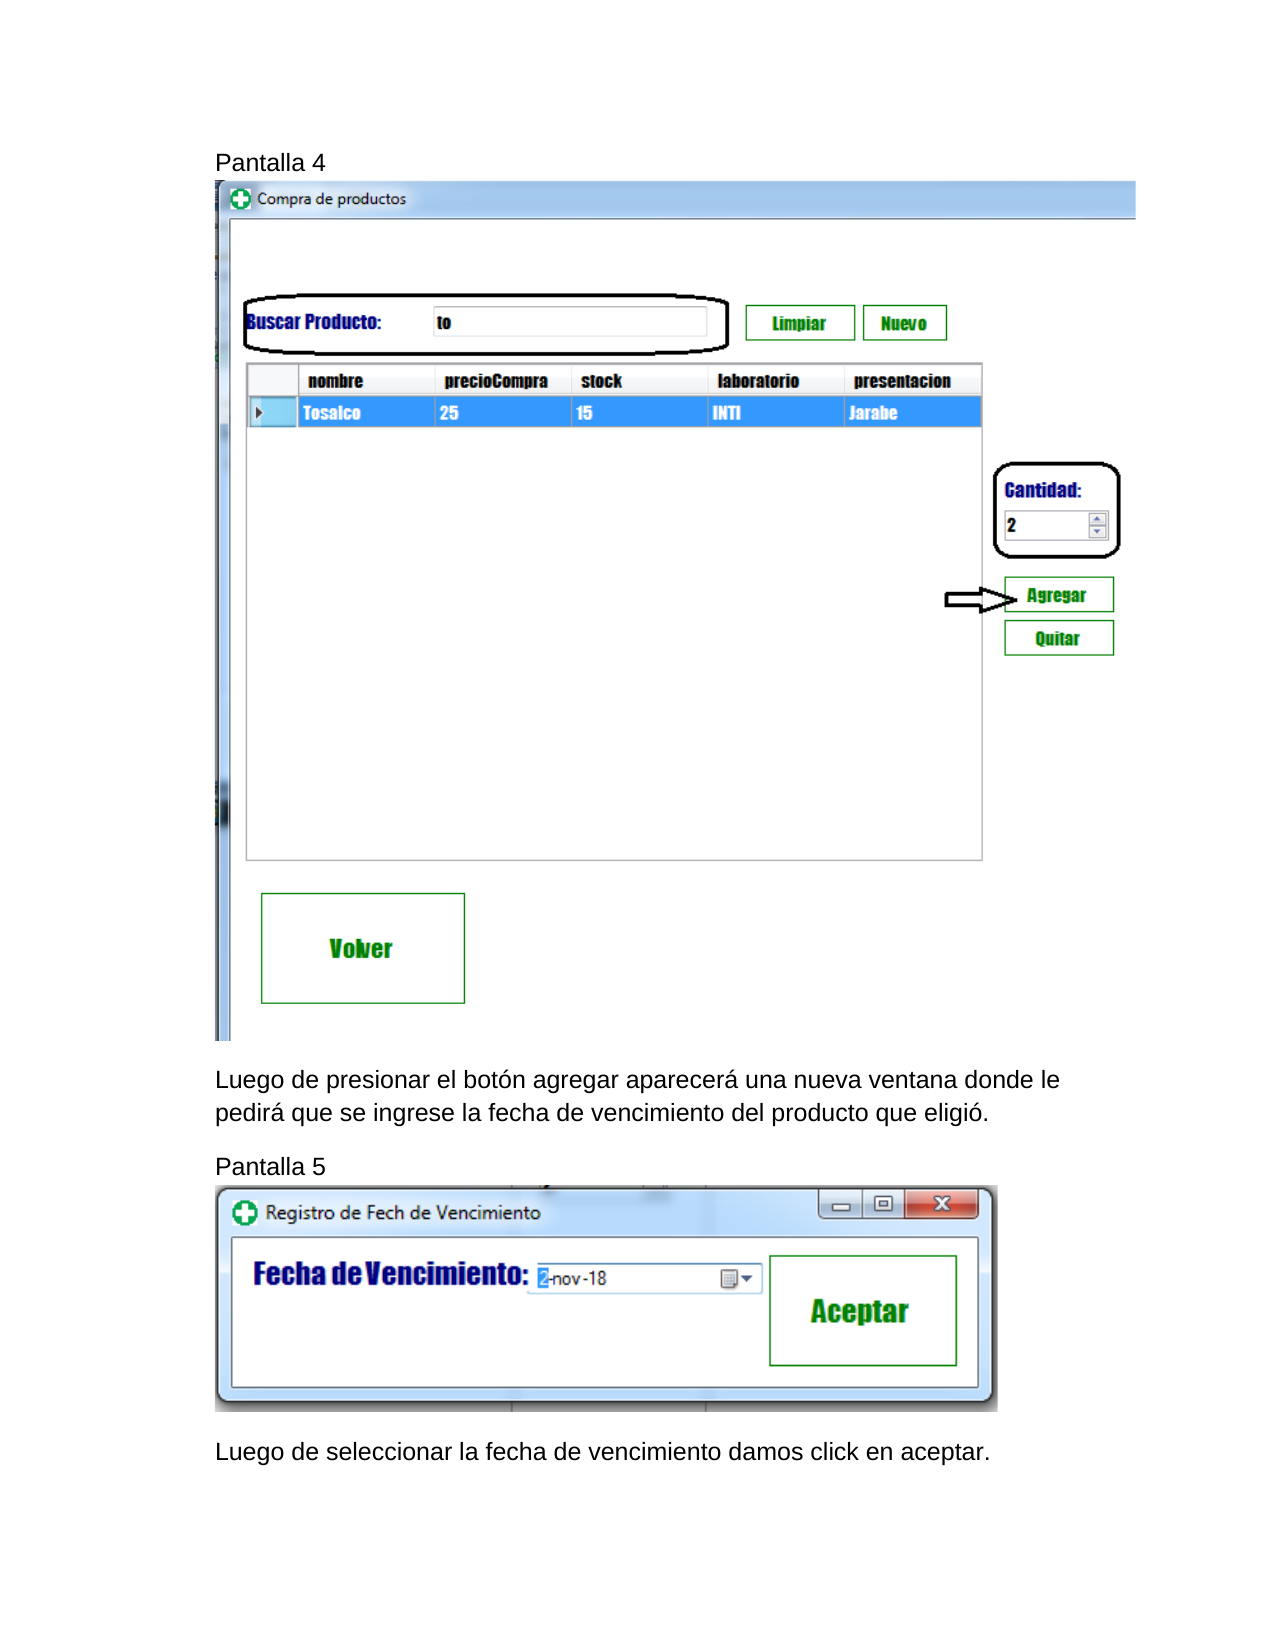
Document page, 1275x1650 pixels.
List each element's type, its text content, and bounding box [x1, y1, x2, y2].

picture [214, 1185, 998, 1412]
picture [214, 180, 1136, 1041]
text Luego de presionar el botón agregar aparecerá una nueva ventana donde le pedirá que se ingrese la fecha de vencimiento del producto que eligió. [215, 1065, 1098, 1127]
text Luego de seleccionar la fecha de vencimiento damos click en aceptar. [215, 1437, 1098, 1466]
text Pantalla 4 [215, 148, 1098, 180]
